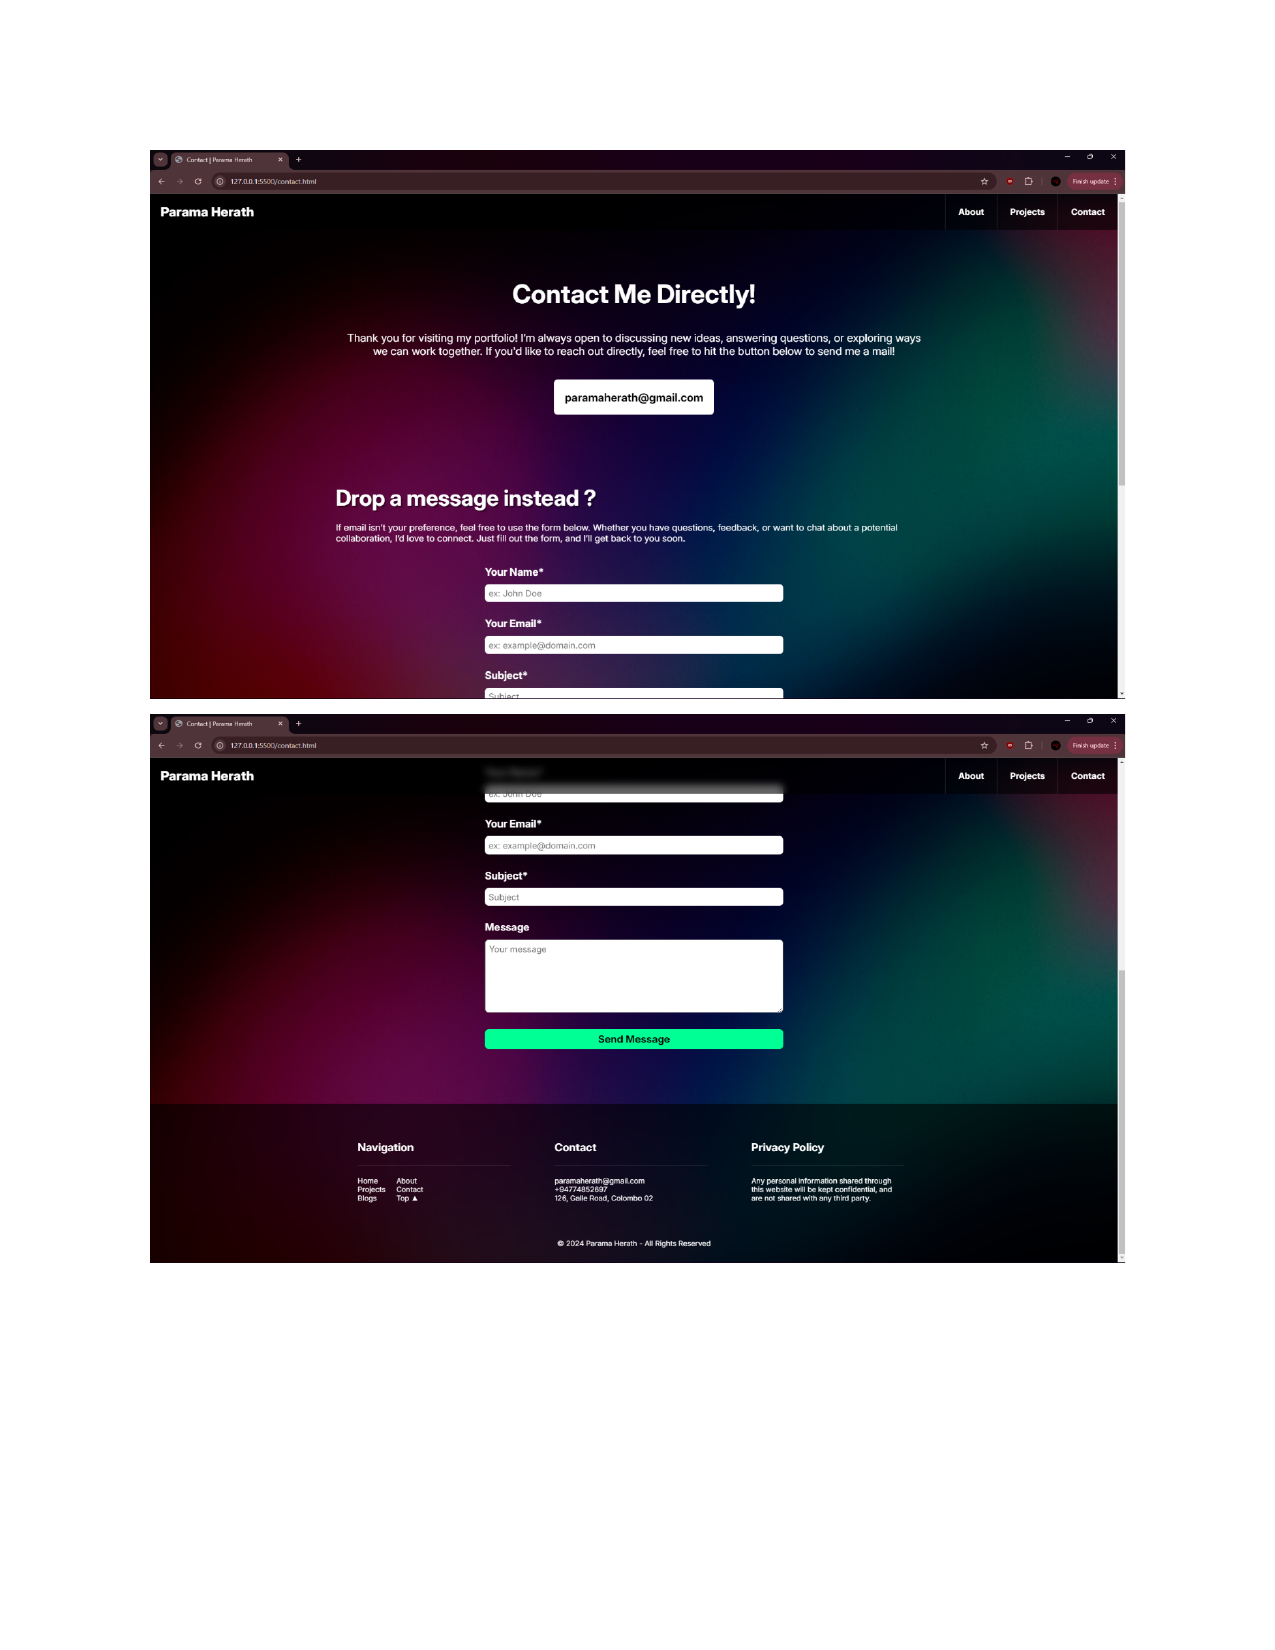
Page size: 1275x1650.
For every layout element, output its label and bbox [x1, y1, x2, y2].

picture [150, 714, 1125, 1263]
picture [150, 150, 1125, 699]
